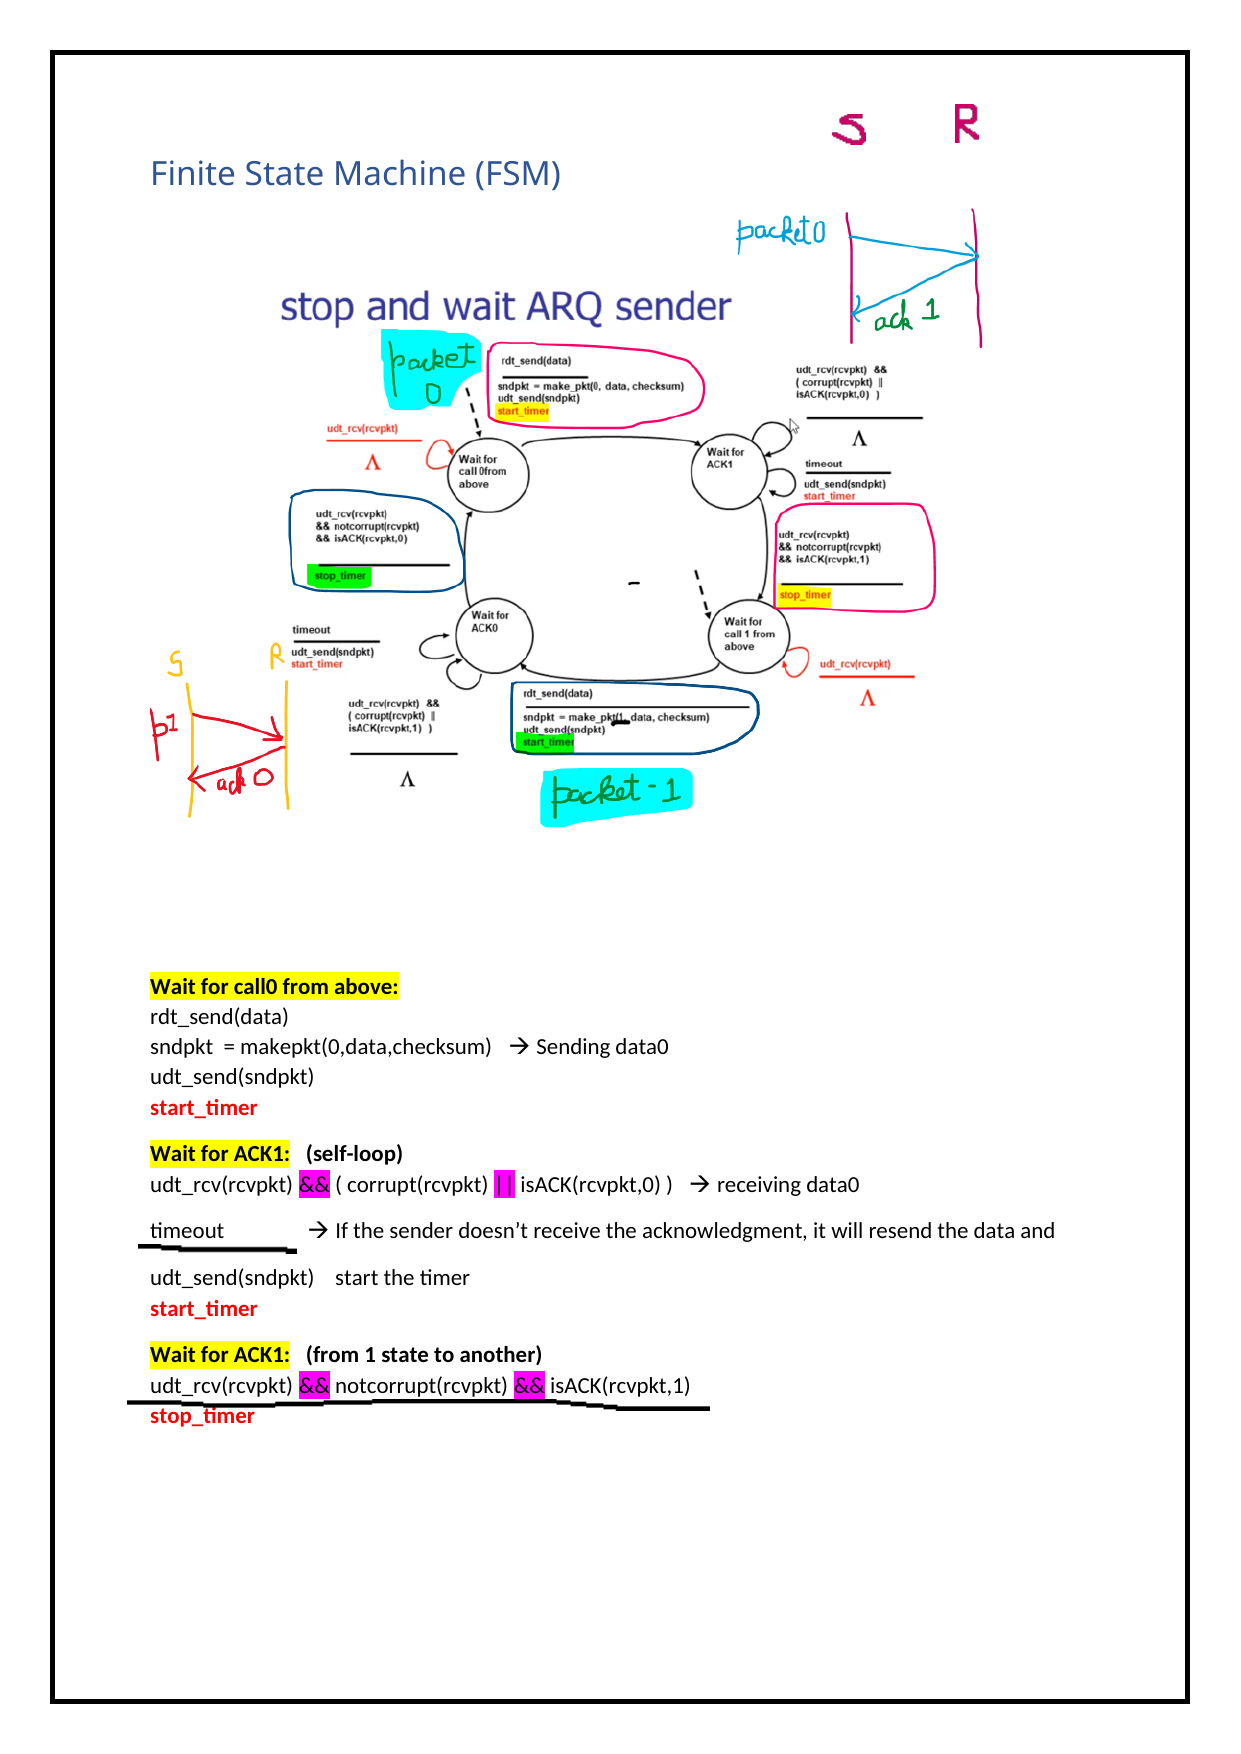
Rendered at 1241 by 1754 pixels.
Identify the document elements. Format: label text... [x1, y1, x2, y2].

picture [832, 114, 866, 145]
picture [127, 1399, 710, 1411]
text Wait for ACK1: (self-loop) udt_rcv(rcvpkt) && ( corrupt(rcvpkt) || isACK(rcvpkt,0) ) receiving data0 [150, 1139, 1090, 1198]
subtitle Finite State Machine (FSM) [150, 150, 1090, 198]
text Wait for call0 from above: rdt_send(data) sndpkt = makepkt(0,data,checksum) Sending data0 udt_send(sndpkt) start_timer [150, 972, 1090, 1121]
text timeout If the sender doesn’t receive the acknowledgment, it will resend the data and [150, 1217, 1090, 1245]
text udt_send(sndpkt) start the timer start_timer [150, 1263, 1090, 1322]
text Wait for ACK1: (from 1 state to another) udt_rcv(rcvpkt) && notcorrupt(rcvpkt) && isACK(rcvpkt,1) stop_timer [150, 1341, 1090, 1429]
picture [955, 104, 979, 143]
picture [150, 198, 1091, 828]
picture [138, 1244, 297, 1254]
